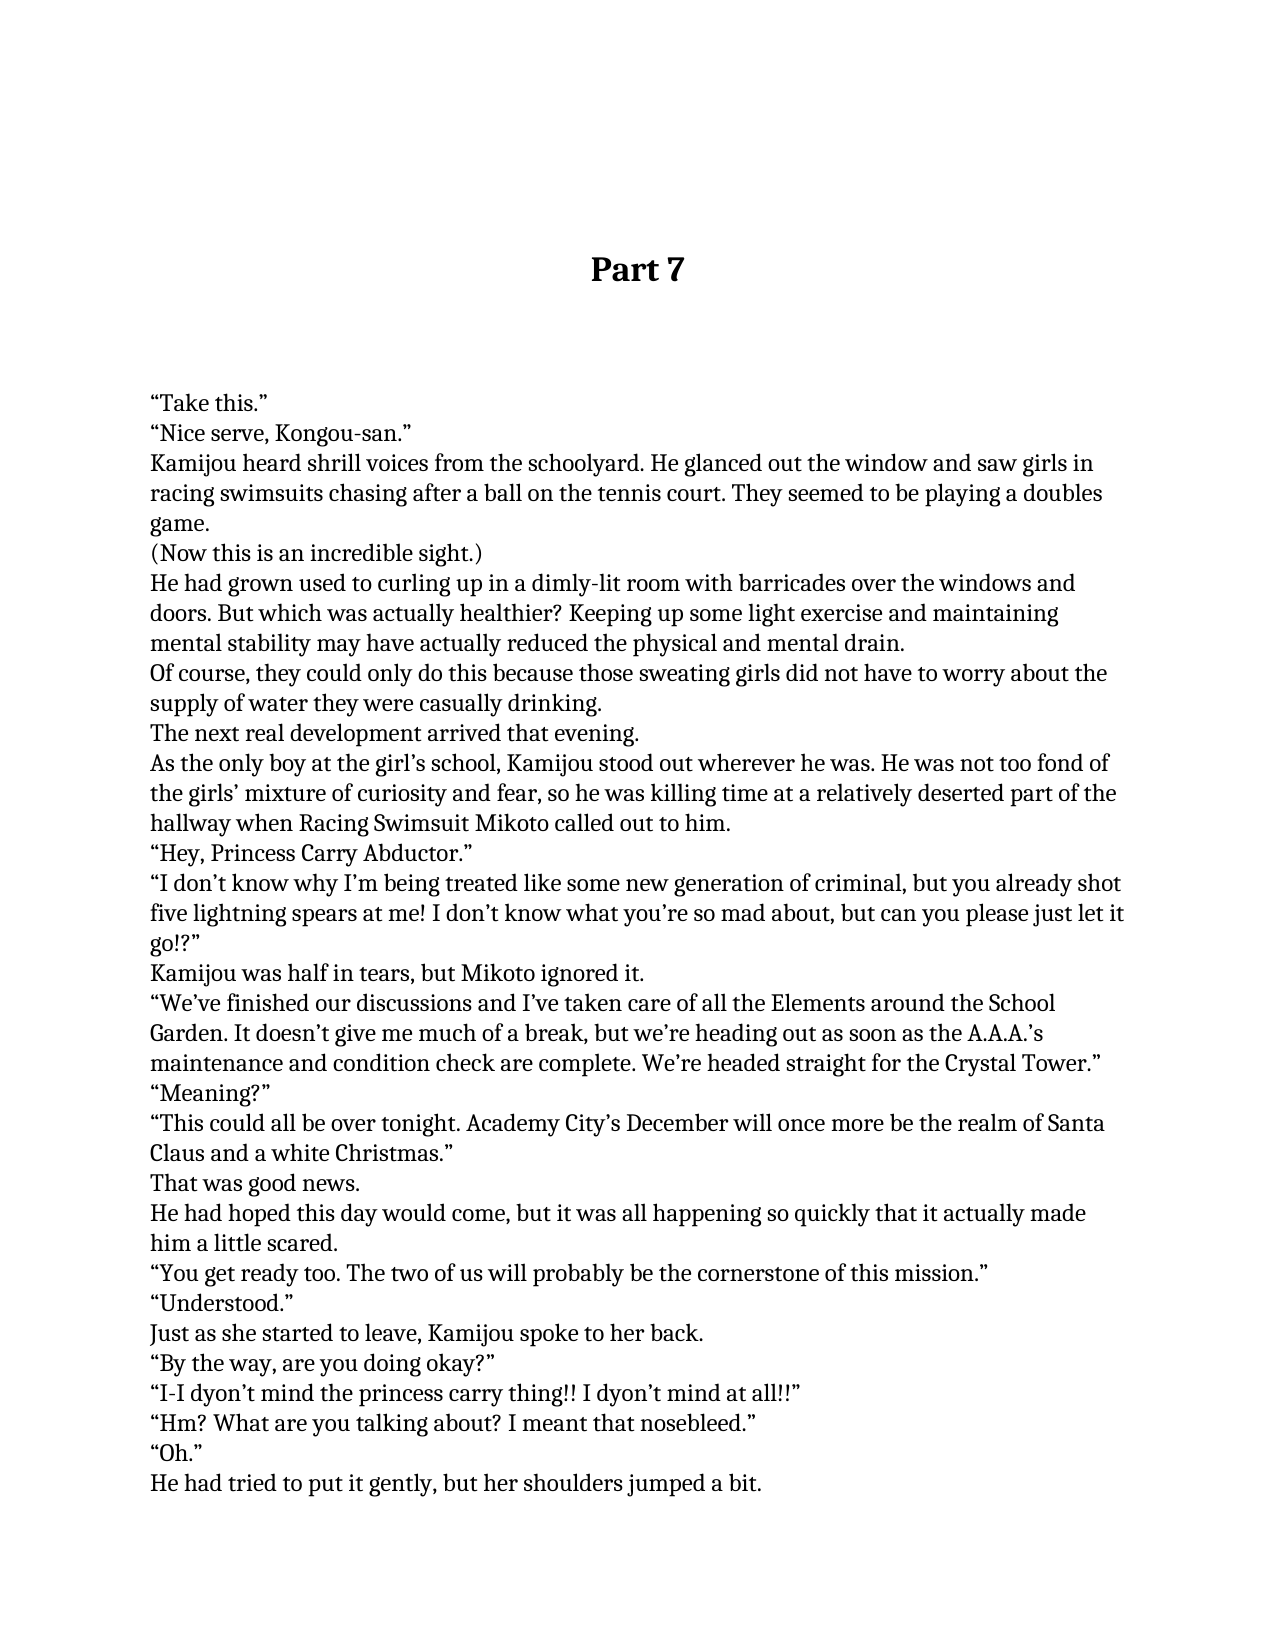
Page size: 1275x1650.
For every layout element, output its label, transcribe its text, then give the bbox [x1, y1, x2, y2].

text As the only boy at the girl’s school, Kamijou stood out wherever he was. He was not too fond of the girls’ mixture of curiosity and fear, so he was killing time at a relatively deserted part of the hallway when Racing Swimsuit Mikoto called out to him. [150, 747, 1125, 837]
text He had tried to put it gently, but her shoulders jumped a bit. [150, 1467, 1125, 1497]
text “Meaning?” [150, 1077, 1125, 1107]
text That was good news. [150, 1167, 1125, 1197]
text He had hoped this day would come, but it was all happening so quickly that it actually made him a little scared. [150, 1197, 1125, 1257]
text “I-I dyon’t mind the princess carry thing!! I dyon’t mind at all!!” [150, 1377, 1125, 1407]
text “Nice serve, Kongou-san.” [150, 417, 1125, 447]
text Kamijou heard shrill voices from the schoolyard. He glanced out the window and saw girls in racing swimsuits chasing after a ball on the tennis court. They seemed to be playing a doubles game. [150, 447, 1125, 537]
text “Take this.” [150, 387, 1125, 417]
text He had grown used to curling up in a dimly-lit room with barricades over the windows and doors. But which was actually healthier? Keeping up some light exercise and maintaining mental stability may have actually reduced the physical and mental drain. [150, 567, 1125, 657]
text “I don’t know why I’m being treated like some new generation of criminal, but you already shot five lightning spears at me! I don’t know what you’re so mad about, but can you please just let it go!?” [150, 867, 1125, 957]
text “This could all be over tonight. Academy City’s December will once more be the realm of Santa Claus and a white Christmas.” [150, 1107, 1125, 1167]
text Just as she started to leave, Kamijou spoke to her back. [150, 1317, 1125, 1347]
text Kamijou was half in tears, but Mikoto ignored it. [150, 957, 1125, 987]
text “Understood.” [150, 1287, 1125, 1317]
text “By the way, are you doing okay?” [150, 1347, 1125, 1377]
text “You get ready too. The two of us will probably be the cornerstone of this mission.” [150, 1257, 1125, 1287]
text “Oh.” [150, 1437, 1125, 1467]
text “We’ve finished our discussions and I’ve taken care of all the Elements around the School Garden. It doesn’t give me much of a break, but we’re heading out as soon as the A.A.A.’s maintenance and condition check are complete. We’re headed straight for the Crystal Tower.” [150, 987, 1125, 1077]
text “Hm? What are you talking about? I meant that nosebleed.” [150, 1407, 1125, 1437]
text Of course, they could only do this because those sweating girls did not have to worry about the supply of water they were casually drinking. [150, 657, 1125, 717]
text “Hey, Princess Carry Abductor.” [150, 837, 1125, 867]
text The next real development arrived that evening. [150, 717, 1125, 747]
subtitle Part 7 [150, 247, 1125, 290]
text (Now this is an incredible sight.) [150, 537, 1125, 567]
